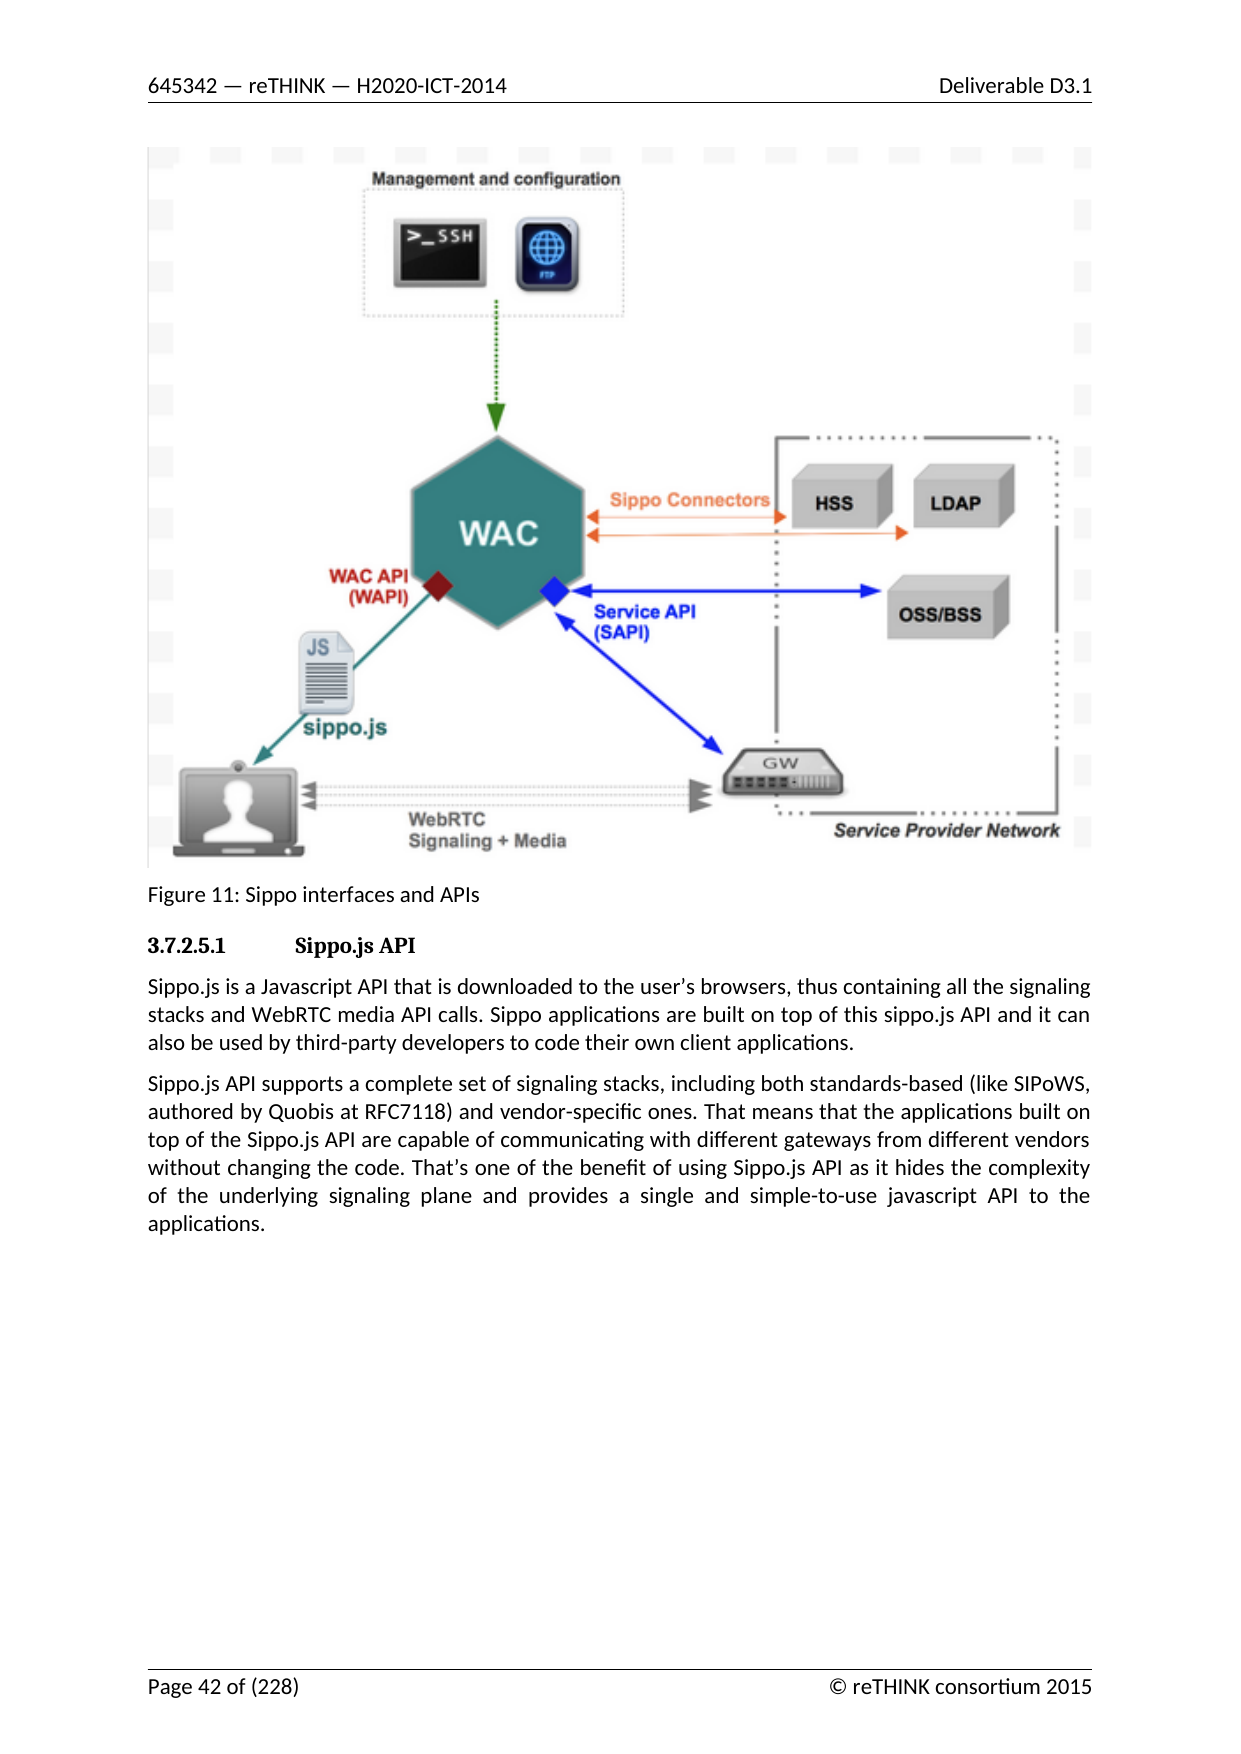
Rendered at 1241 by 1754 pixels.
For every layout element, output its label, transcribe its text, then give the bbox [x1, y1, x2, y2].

text Figure 11: Sippo interfaces and APIs [148, 880, 1092, 908]
text Sippo.js is a Javascript API that is downloaded to the user’s browsers, thus containing all the signaling stacks and WebRTC media API calls. Sippo applications are built on top of this sippo.js API and it can also be used by third-party developers to code their own client applications. [148, 972, 1092, 1056]
text Sippo.js API supports a complete set of signaling stacks, including both standards-based (like SIPoWS, authored by Quobis at RFC7118) and vendor-specific ones. That means that the applications built on top of the Sippo.js API are capable of communicating with different gateways from different vendors without changing the code. That’s one of the benefit of using Sippo.js API as it hides the complexity of the underlying signaling plane and provides a single and simple-to-use javascript API to the applications. [148, 1069, 1092, 1237]
subtitle Sippo.js API [148, 933, 1092, 960]
picture [147, 147, 1092, 868]
